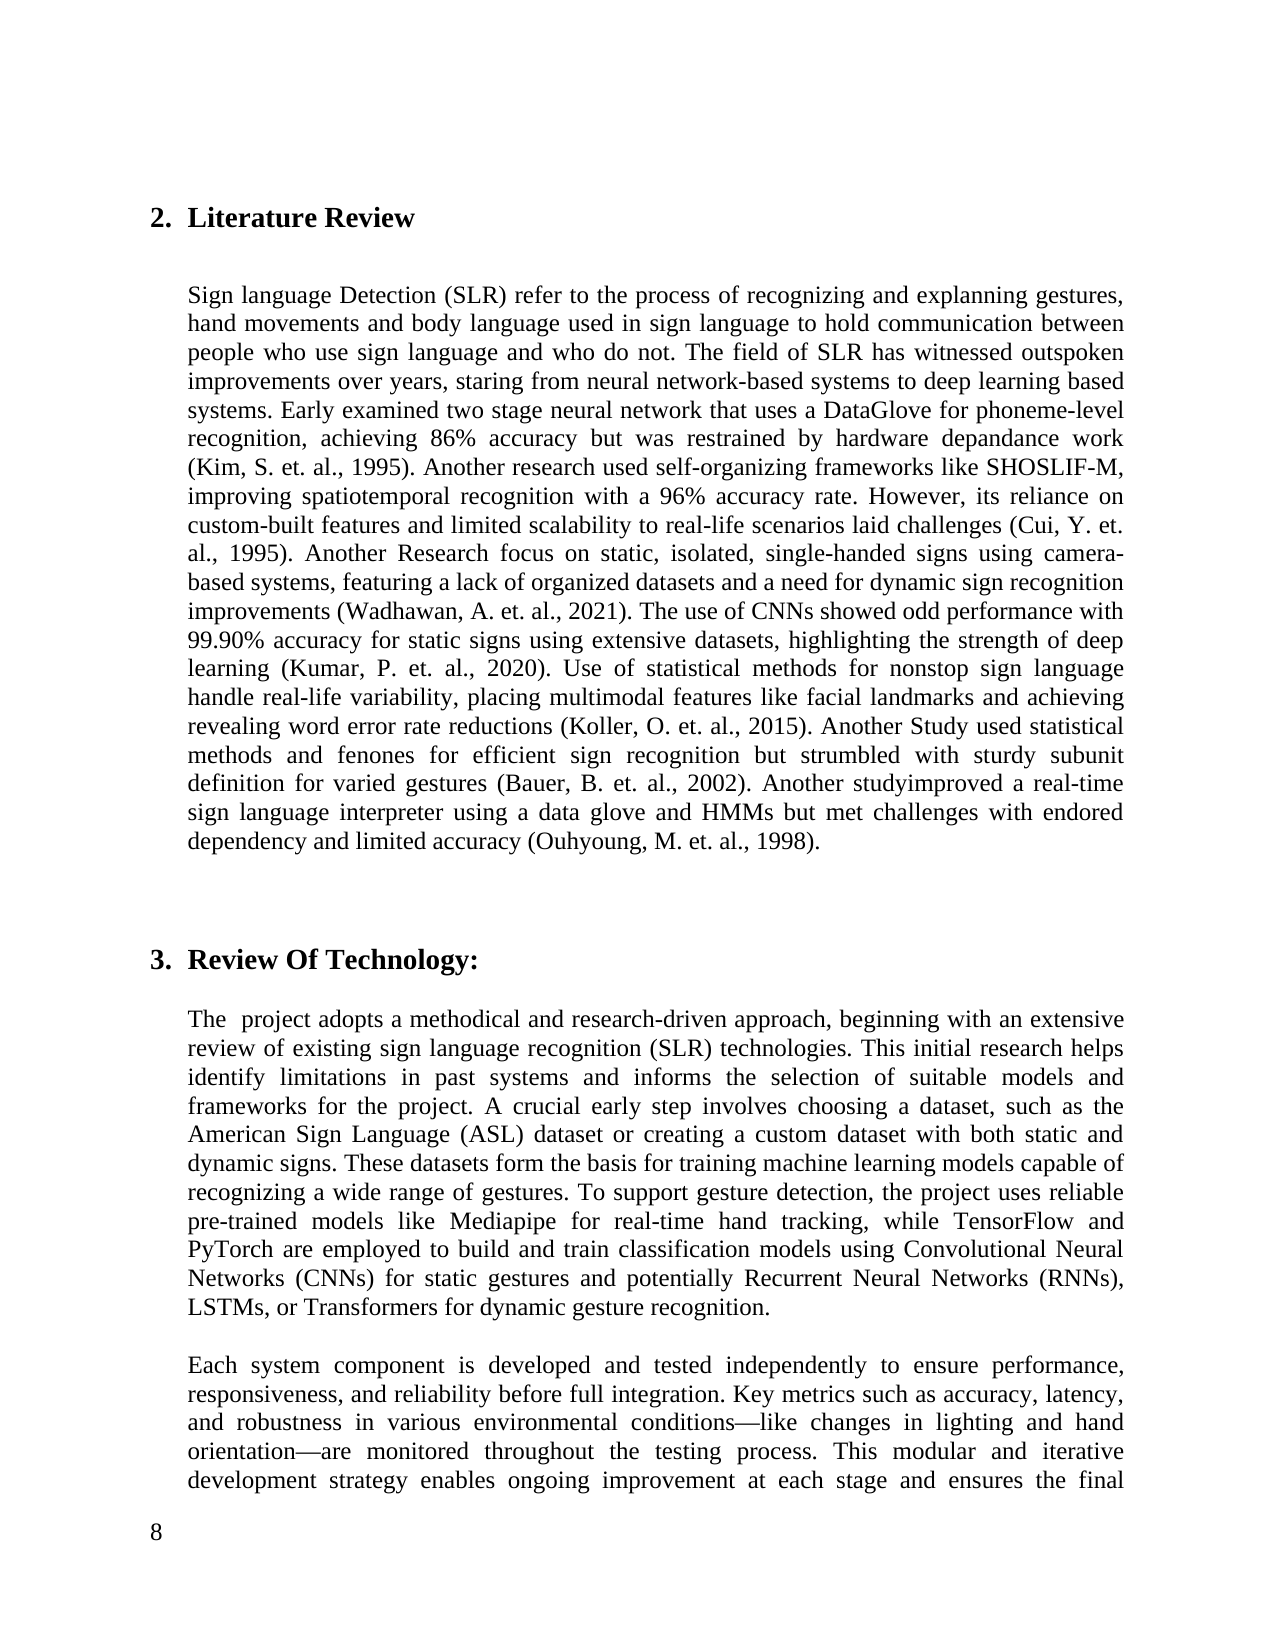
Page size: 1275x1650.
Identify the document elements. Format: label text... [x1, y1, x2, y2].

text Sign language Detection (SLR) refer to the process of recognizing and explanning gestures, hand movements and body language used in sign language to hold communication between people who use sign language and who do not. The field of SLR has witnessed outspoken improvements over years, staring from neural network-based systems to deep learning based systems. Early examined two stage neural network that uses a DataGlove for phoneme-level recognition, achieving 86% accuracy but was restrained by hardware depandance work (Kim, S. et. al., 1995). Another research used self-organizing frameworks like SHOSLIF-M, improving spatiotemporal recognition with a 96% accuracy rate. However, its reliance on custom-built features and limited scalability to real-life scenarios laid challenges (Cui, Y. et. al., 1995). Another Research focus on static, isolated, single-handed signs using camera-based systems, featuring a lack of organized datasets and a need for dynamic sign recognition improvements (Wadhawan, A. et. al., 2021). The use of CNNs showed odd performance with 99.90% accuracy for static signs using extensive datasets, highlighting the strength of deep learning (Kumar, P. et. al., 2020). Use of statistical methods for nonstop sign language handle real-life variability, placing multimodal features like facial landmarks and achieving revealing word error rate reductions (Koller, O. et. al., 2015). Another Study used statistical methods and fenones for efficient sign recognition but strumbled with sturdy subunit definition for varied gestures (Bauer, B. et. al., 2002). Another studyimproved a real-time sign language interpreter using a data glove and HMMs but met challenges with endored dependency and limited accuracy (Ouhyoung, M. et. al., 1998). [187, 280, 1125, 855]
list Literature Review [150, 200, 1125, 234]
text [187, 1350, 1125, 1494]
text The project adopts a methodical and research-driven approach, beginning with an extensive review of existing sign language recognition (SLR) technologies. This initial research helps identify limitations in past systems and informs the selection of suitable models and frameworks for the project. A crucial early step involves choosing a dataset, such as the American Sign Language (ASL) dataset or creating a custom dataset with both static and dynamic signs. These datasets form the basis for training machine learning models capable of recognizing a wide range of gestures. To support gesture detection, the project uses reliable pre-trained models like Mediapipe for real-time hand tracking, while TensorFlow and PyTorch are employed to build and train classification models using Convolutional Neural Networks (CNNs) for static gestures and potentially Recurrent Neural Networks (RNNs), LSTMs, or Transformers for dynamic gesture recognition. [187, 1004, 1125, 1321]
list Review Of Technology: [150, 942, 1125, 975]
